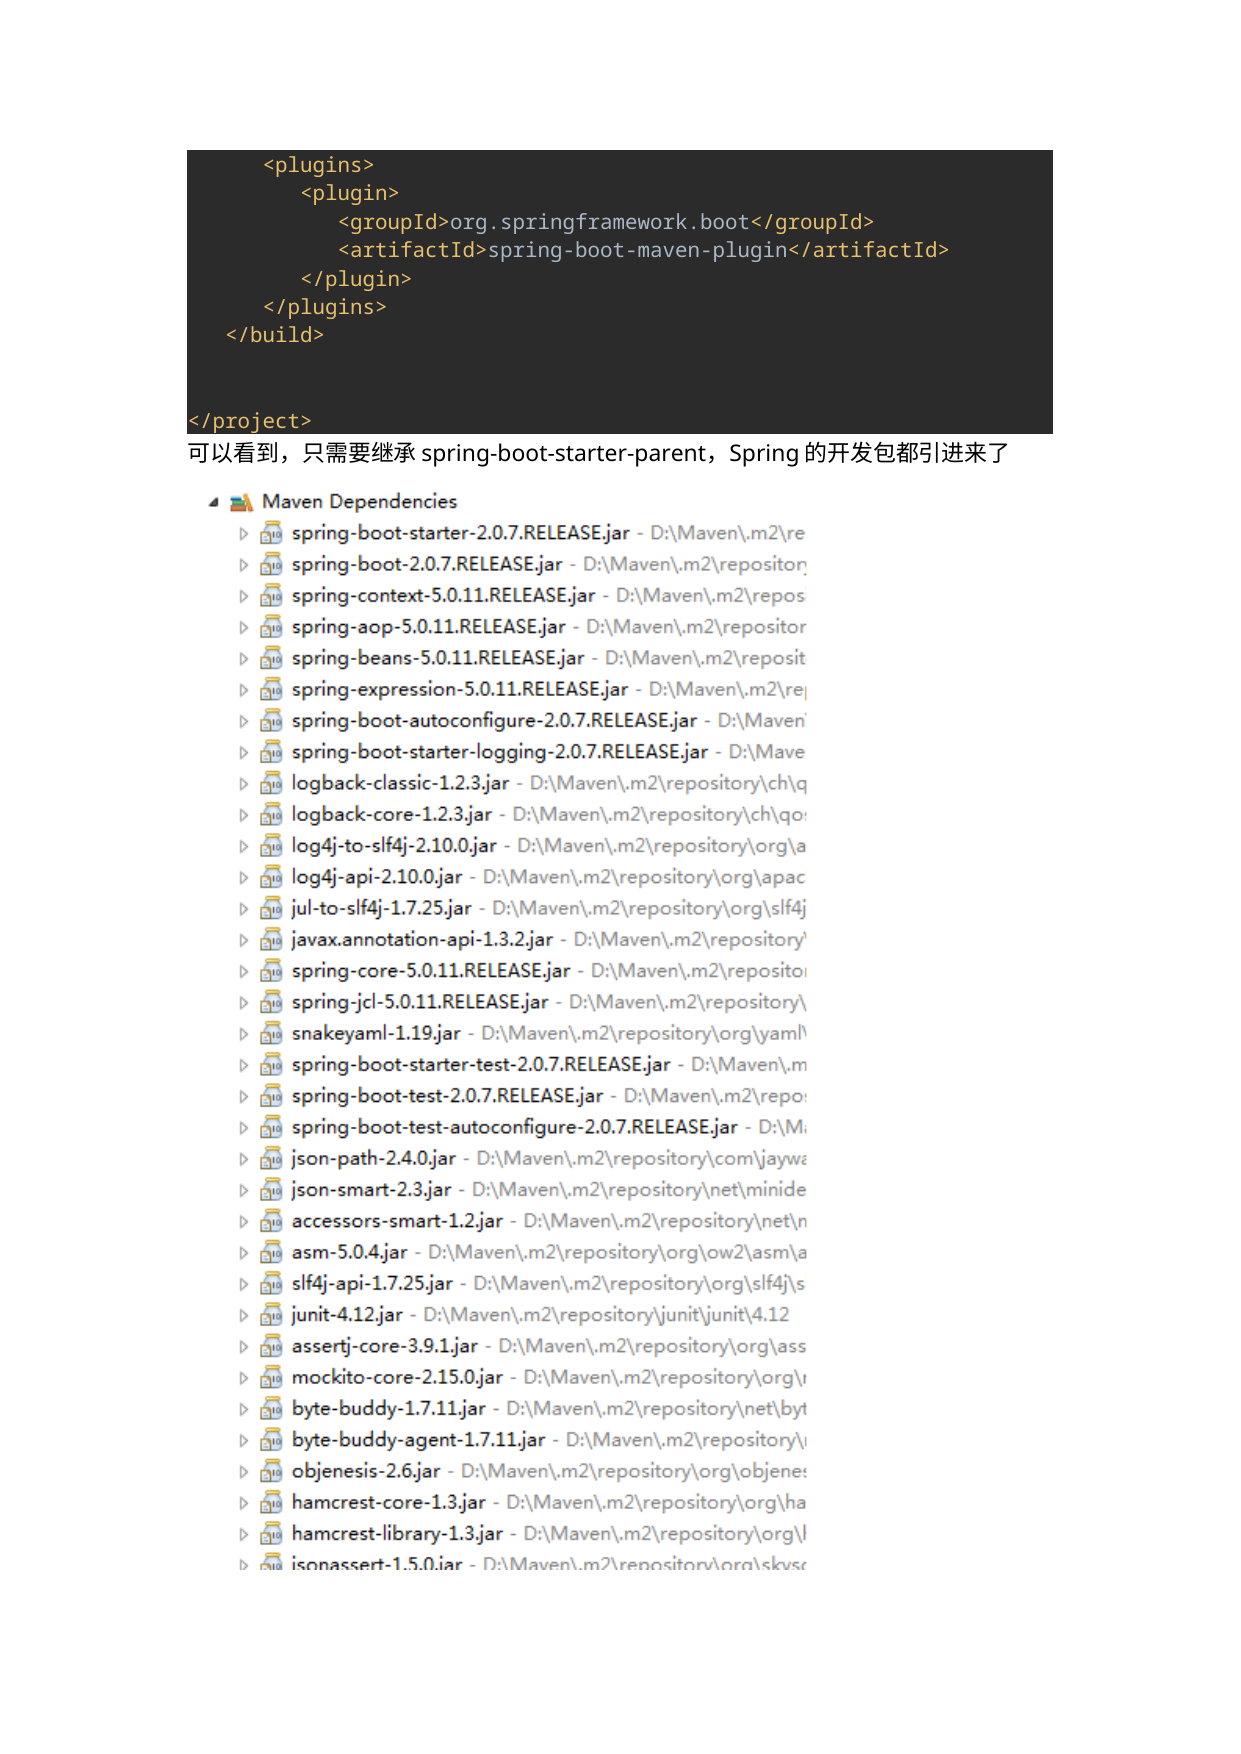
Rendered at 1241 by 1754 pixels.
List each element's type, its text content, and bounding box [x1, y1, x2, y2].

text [187, 150, 1053, 434]
text 可以看到，只需要继承spring-boot-starter-parent，Spring的开发包都引进来了 [187, 434, 1053, 468]
picture [187, 488, 807, 1570]
